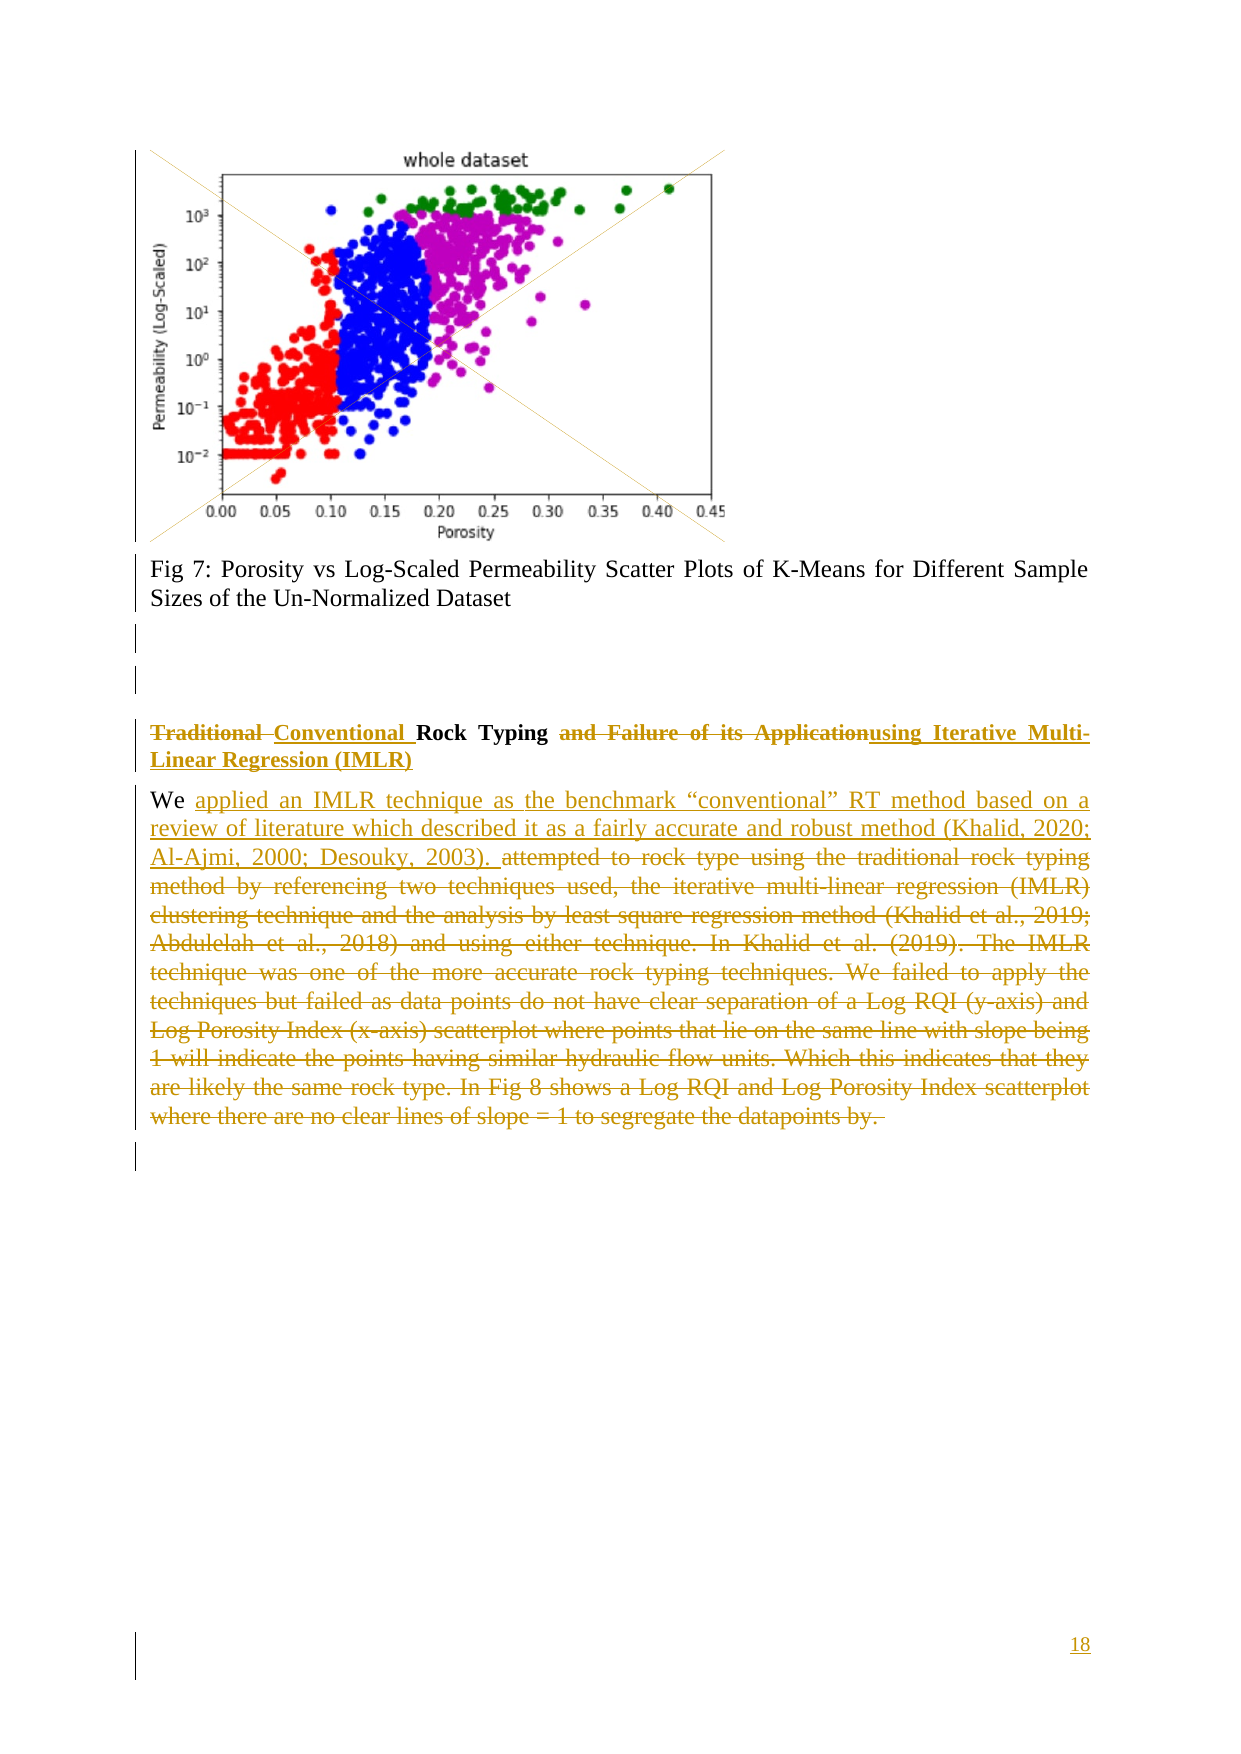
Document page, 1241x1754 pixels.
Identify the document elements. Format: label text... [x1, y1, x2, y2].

text We [150, 1089, 1090, 1130]
text We [150, 785, 1090, 838]
text We [150, 917, 1090, 973]
picture [152, 347, 723, 542]
text We [150, 1032, 1090, 1088]
picture [152, 150, 722, 345]
subtitle Rock Typing [150, 719, 1090, 772]
text We [150, 888, 1090, 915]
text We [150, 974, 1090, 1030]
picture [150, 151, 435, 541]
picture [439, 151, 725, 541]
text We [150, 840, 1090, 887]
